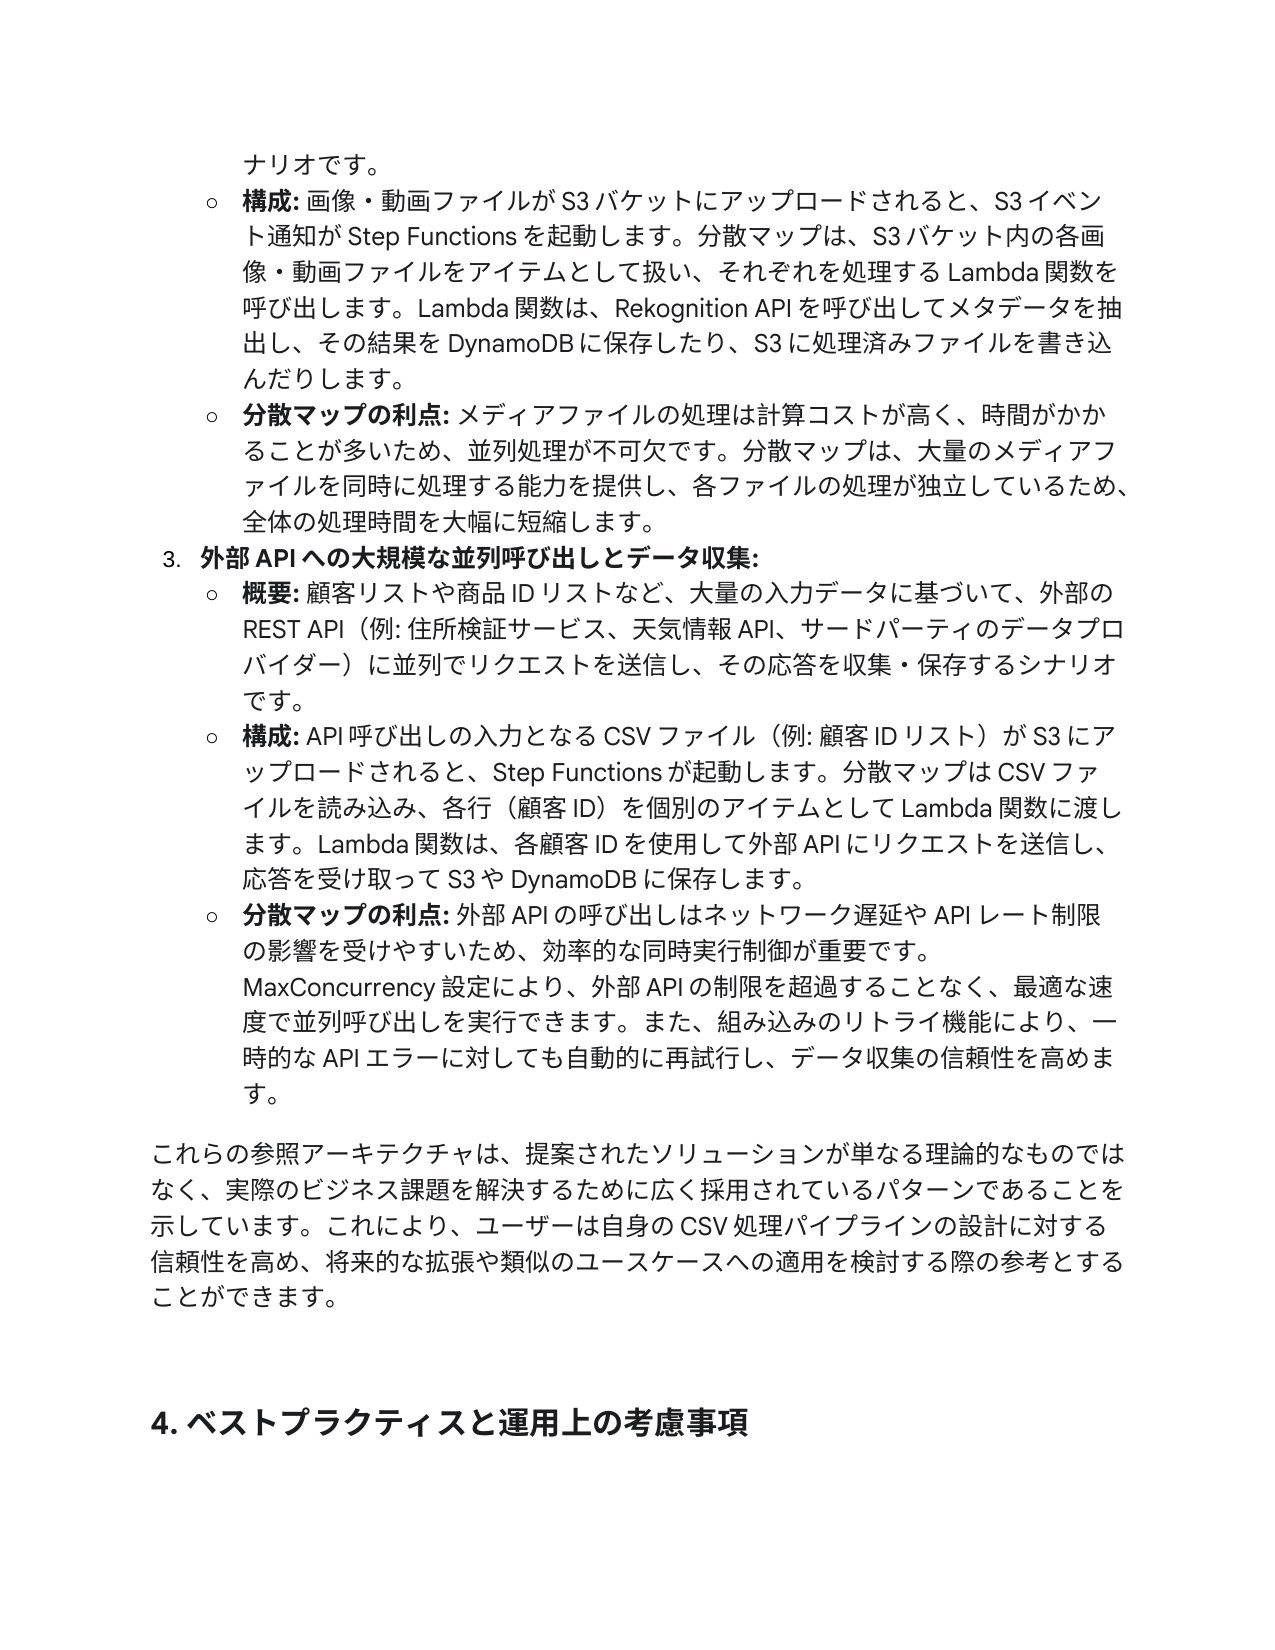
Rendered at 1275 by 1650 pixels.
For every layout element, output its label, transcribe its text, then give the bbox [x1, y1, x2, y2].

list 構成: 画像・動画ファイルがS3バケットにアップロードされると、S3イベント通知がStep Functionsを起動します。分散マップは、S3バケット内の各画像・動画ファイルをアイテムとして扱い、それぞれを処理するLambda関数を呼び出します。Lambda関数は、Rekognition APIを呼び出してメタデータを抽出し、その結果をDynamoDBに保存したり、S3に処理済みファイルを書き込んだりします。 [205, 186, 1125, 396]
list 分散マップの利点: メディアファイルの処理は計算コストが高く、時間がかかることが多いため、並列処理が不可欠です。分散マップは、大量のメディアファイルを同時に処理する能力を提供し、各ファイルの処理が独立しているため、全体の処理時間を大幅に短縮します。 [205, 400, 1125, 539]
list 分散マップの利点: 外部APIの呼び出しはネットワーク遅延やAPIレート制限の影響を受けやすいため、効率的な同時実行制御が重要です。MaxConcurrency設定により、外部APIの制限を超過することなく、最適な速度で並列呼び出しを実行できます。また、組み込みのリトライ機能により、一時的なAPIエラーに対しても自動的に再試行し、データ収集の信頼性を高めます。 [205, 900, 1125, 1110]
list 外部APIへの大規模な並列呼び出しとデータ収集: [162, 543, 1125, 574]
list 構成: API呼び出しの入力となるCSVファイル（例: 顧客IDリスト）がS3にアップロードされると、Step Functionsが起動します。分散マップはCSVファイルを読み込み、各行（顧客ID）を個別のアイテムとしてLambda関数に渡します。Lambda関数は、各顧客IDを使用して外部APIにリクエストを送信し、応答を受け取ってS3やDynamoDBに保存します。 [205, 722, 1125, 896]
list 概要: 顧客リストや商品IDリストなど、大量の入力データに基づいて、外部のREST API（例: 住所検証サービス、天気情報API、サードパーティのデータプロバイダー）に並列でリクエストを送信し、その応答を収集・保存するシナリオです。 [205, 579, 1125, 717]
subtitle 4. ベストプラクティスと運用上の考慮事項 [150, 1404, 1125, 1443]
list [205, 150, 1125, 181]
text これらの参照アーキテクチャは、提案されたソリューションが単なる理論的なものではなく、実際のビジネス課題を解決するために広く採用されているパターンであることを示しています。これにより、ユーザーは自身のCSV処理パイプラインの設計に対する信頼性を高め、将来的な拡張や類似のユースケースへの適用を検討する際の参考とすることができます。 [150, 1140, 1125, 1314]
